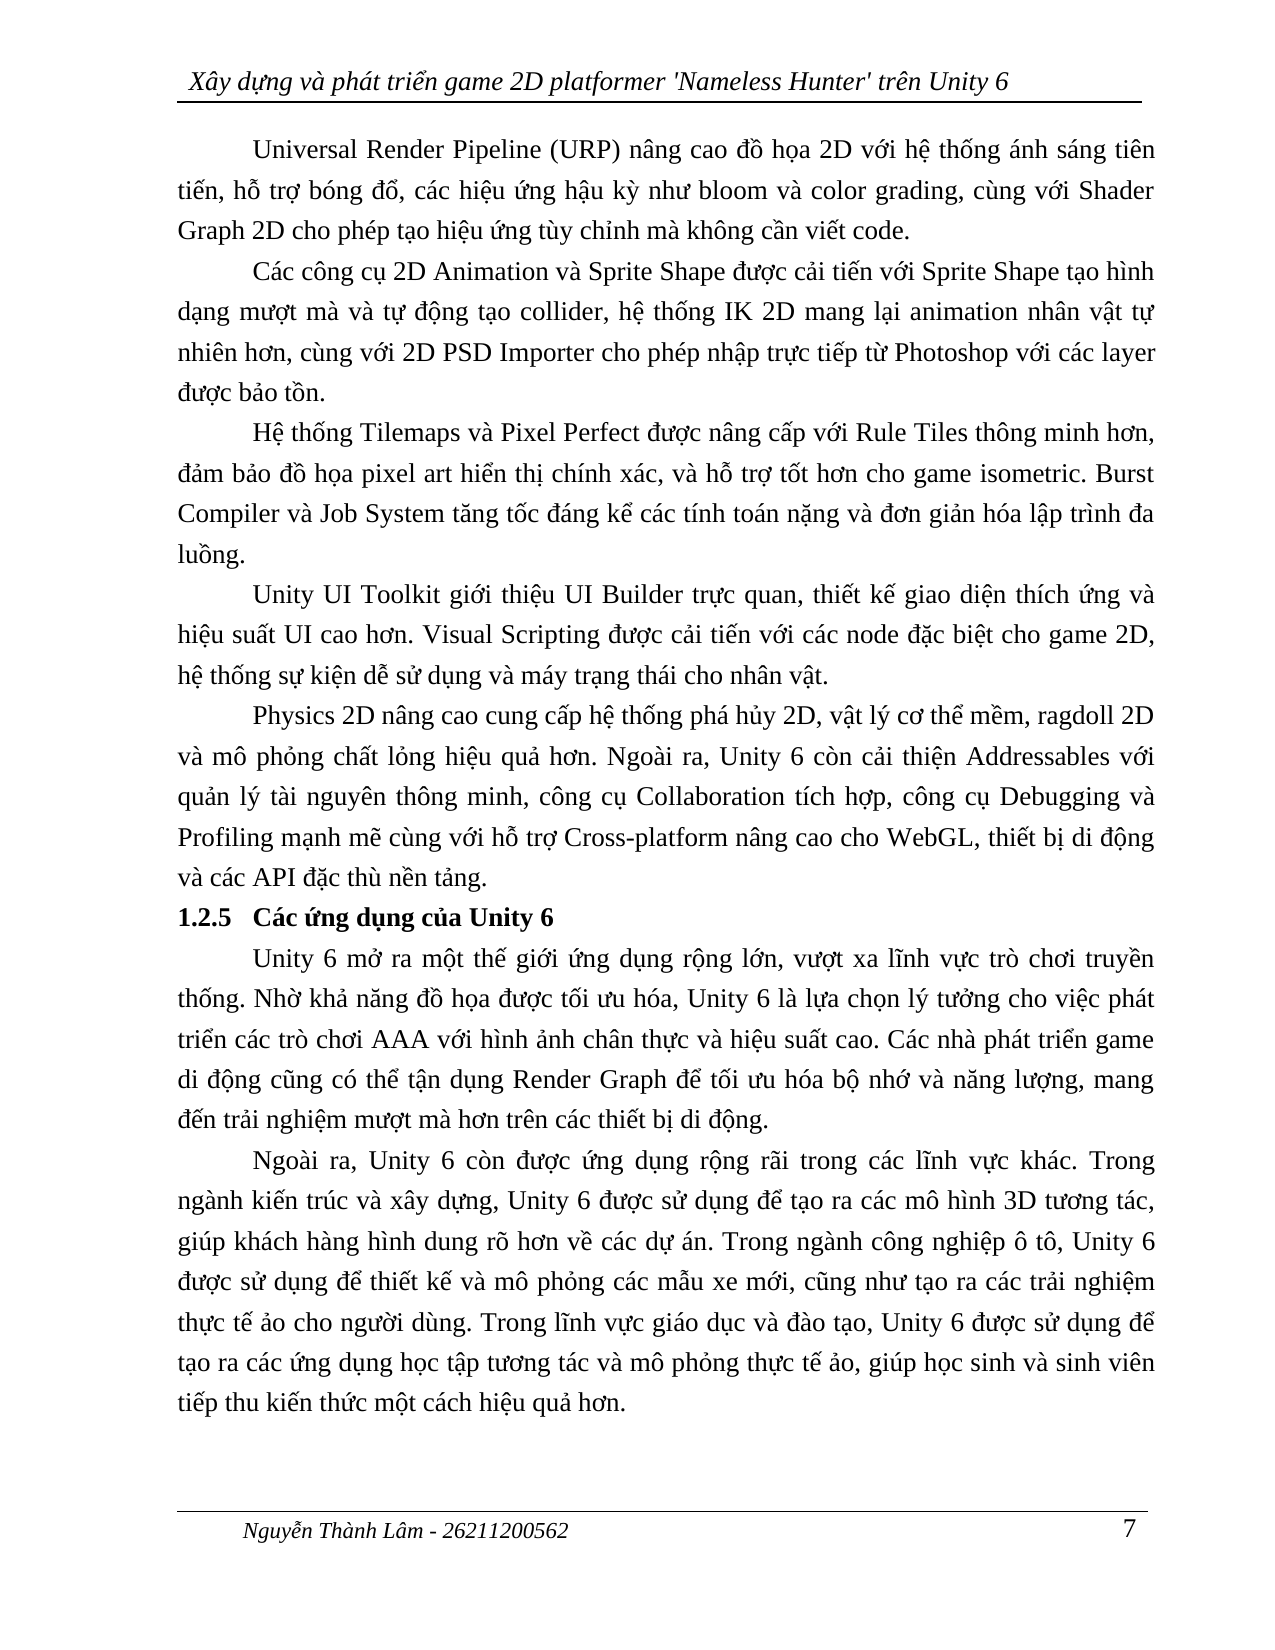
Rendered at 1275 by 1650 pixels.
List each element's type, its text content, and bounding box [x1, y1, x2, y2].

text Universal Render Pipeline (URP) nâng cao đồ họa 2D với hệ thống ánh sáng tiên tiến, hỗ trợ bóng đổ, các hiệu ứng hậu kỳ như bloom và color grading, cùng với Shader Graph 2D cho phép tạo hiệu ứng tùy chỉnh mà không cần viết code. [177, 134, 1156, 246]
subtitle Các ứng dụng của Unity 6 [177, 902, 1156, 933]
text Physics 2D nâng cao cung cấp hệ thống phá hủy 2D, vật lý cơ thể mềm, ragdoll 2D và mô phỏng chất lỏng hiệu quả hơn. Ngoài ra, Unity 6 còn cải thiện Addressables với quản lý tài nguyên thông minh, công cụ Collaboration tích hợp, công cụ Debugging và Profiling mạnh mẽ cùng với hỗ trợ Cross-platform nâng cao cho WebGL, thiết bị di động và các API đặc thù nền tảng. [177, 699, 1156, 892]
text Unity 6 mở ra một thế giới ứng dụng rộng lớn, vượt xa lĩnh vực trò chơi truyền thống. Nhờ khả năng đồ họa được tối ưu hóa, Unity 6 là lựa chọn lý tưởng cho việc phát triển các trò chơi AAA với hình ảnh chân thực và hiệu suất cao. Các nhà phát triển game di động cũng có thể tận dụng Render Graph để tối ưu hóa bộ nhớ và năng lượng, mang đến trải nghiệm mượt mà hơn trên các thiết bị di động. [177, 942, 1156, 1135]
text Các công cụ 2D Animation và Sprite Shape được cải tiến với Sprite Shape tạo hình dạng mượt mà và tự động tạo collider, hệ thống IK 2D mang lại animation nhân vật tự nhiên hơn, cùng với 2D PSD Importer cho phép nhập trực tiếp từ Photoshop với các layer được bảo tồn. [177, 255, 1156, 407]
text Hệ thống Tilemaps và Pixel Perfect được nâng cấp với Rule Tiles thông minh hơn, đảm bảo đồ họa pixel art hiển thị chính xác, và hỗ trợ tốt hơn cho game isometric. Burst Compiler và Job System tăng tốc đáng kể các tính toán nặng và đơn giản hóa lập trình đa luồng. [177, 417, 1156, 569]
text Ngoài ra, Unity 6 còn được ứng dụng rộng rãi trong các lĩnh vực khác. Trong ngành kiến trúc và xây dựng, Unity 6 được sử dụng để tạo ra các mô hình 3D tương tác, giúp khách hàng hình dung rõ hơn về các dự án. Trong ngành công nghiệp ô tô, Unity 6 được sử dụng để thiết kế và mô phỏng các mẫu xe mới, cũng như tạo ra các trải nghiệm thực tế ảo cho người dùng. Trong lĩnh vực giáo dục và đào tạo, Unity 6 được sử dụng để tạo ra các ứng dụng học tập tương tác và mô phỏng thực tế ảo, giúp học sinh và sinh viên tiếp thu kiến thức một cách hiệu quả hơn. [177, 1144, 1156, 1418]
text Unity UI Toolkit giới thiệu UI Builder trực quan, thiết kế giao diện thích ứng và hiệu suất UI cao hơn. Visual Scripting được cải tiến với các node đặc biệt cho game 2D, hệ thống sự kiện dễ sử dụng và máy trạng thái cho nhân vật. [177, 578, 1156, 690]
